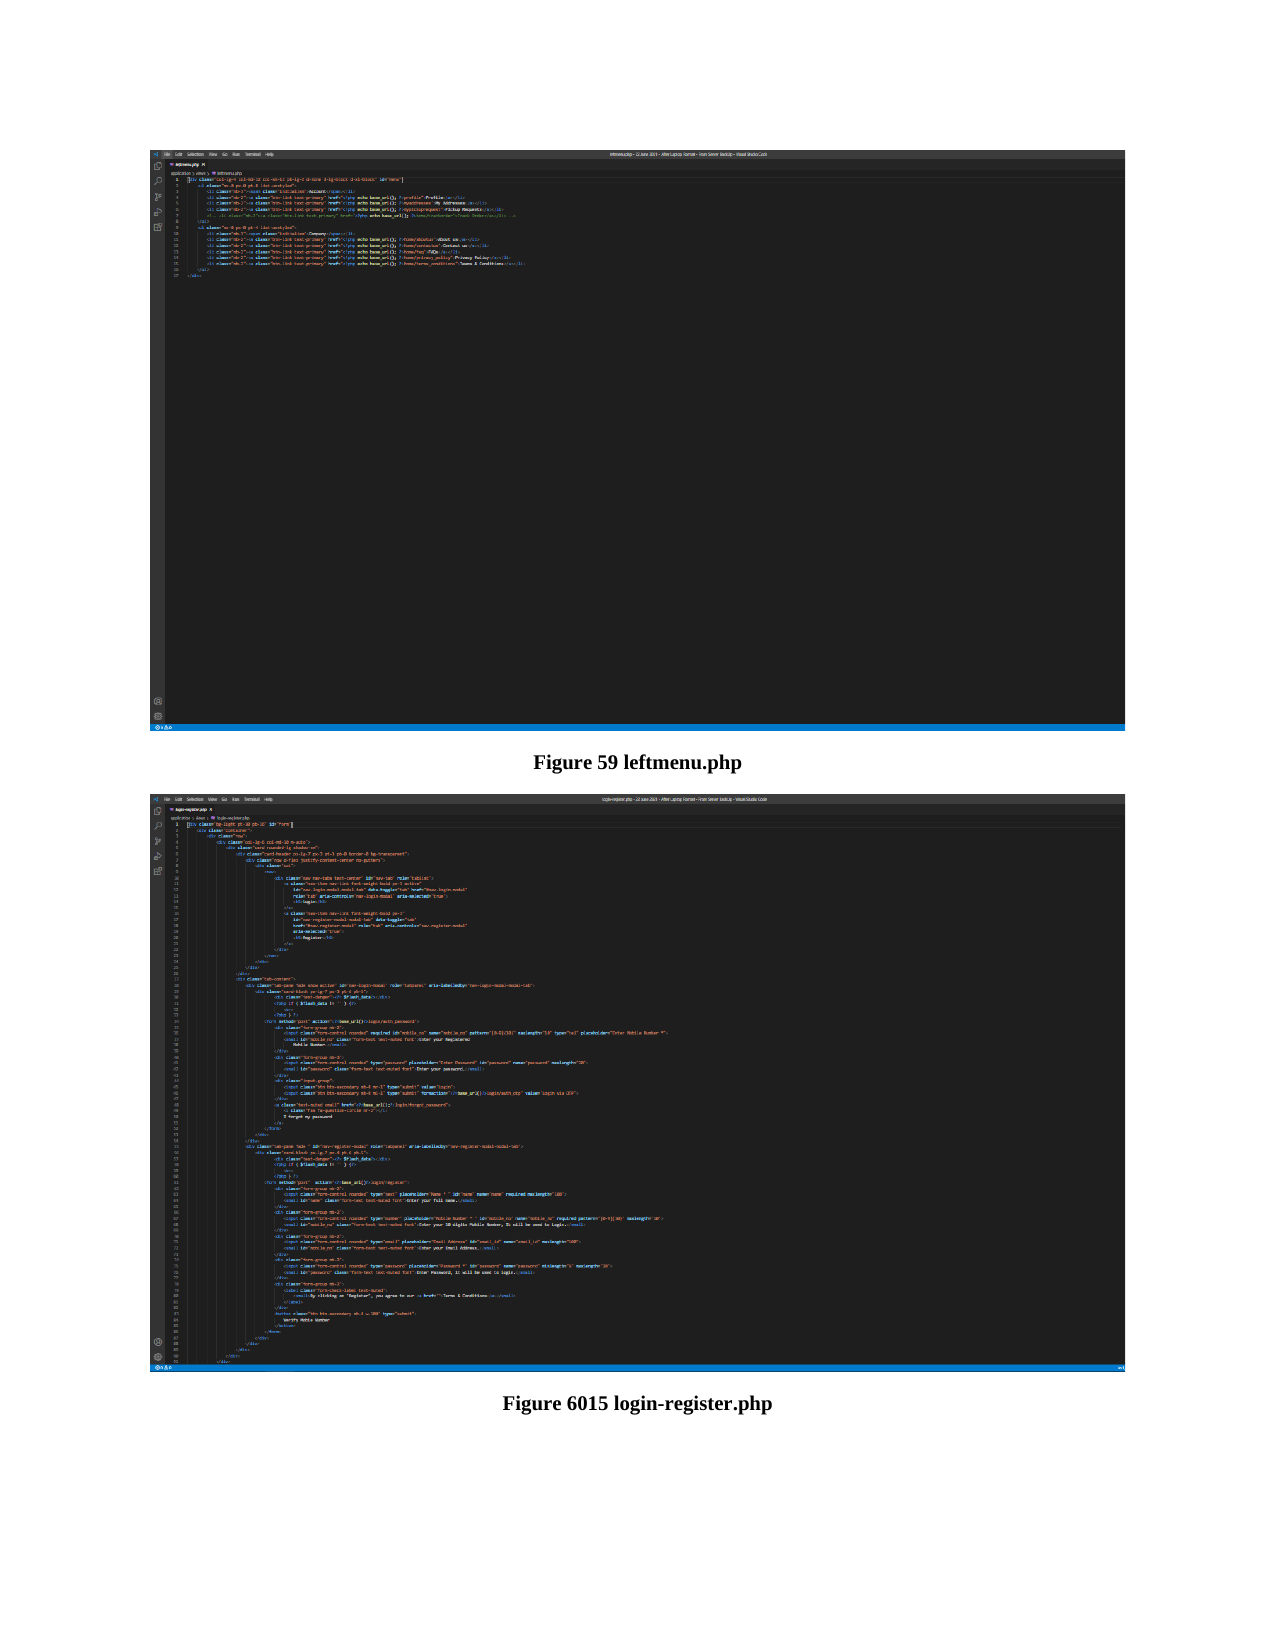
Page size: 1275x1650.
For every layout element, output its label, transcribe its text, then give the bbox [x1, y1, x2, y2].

text Figure 6015 login-register.php [150, 1391, 1125, 1415]
picture [150, 794, 1125, 1372]
text Figure 59 leftmenu.php [150, 749, 1125, 774]
picture [150, 150, 1125, 731]
